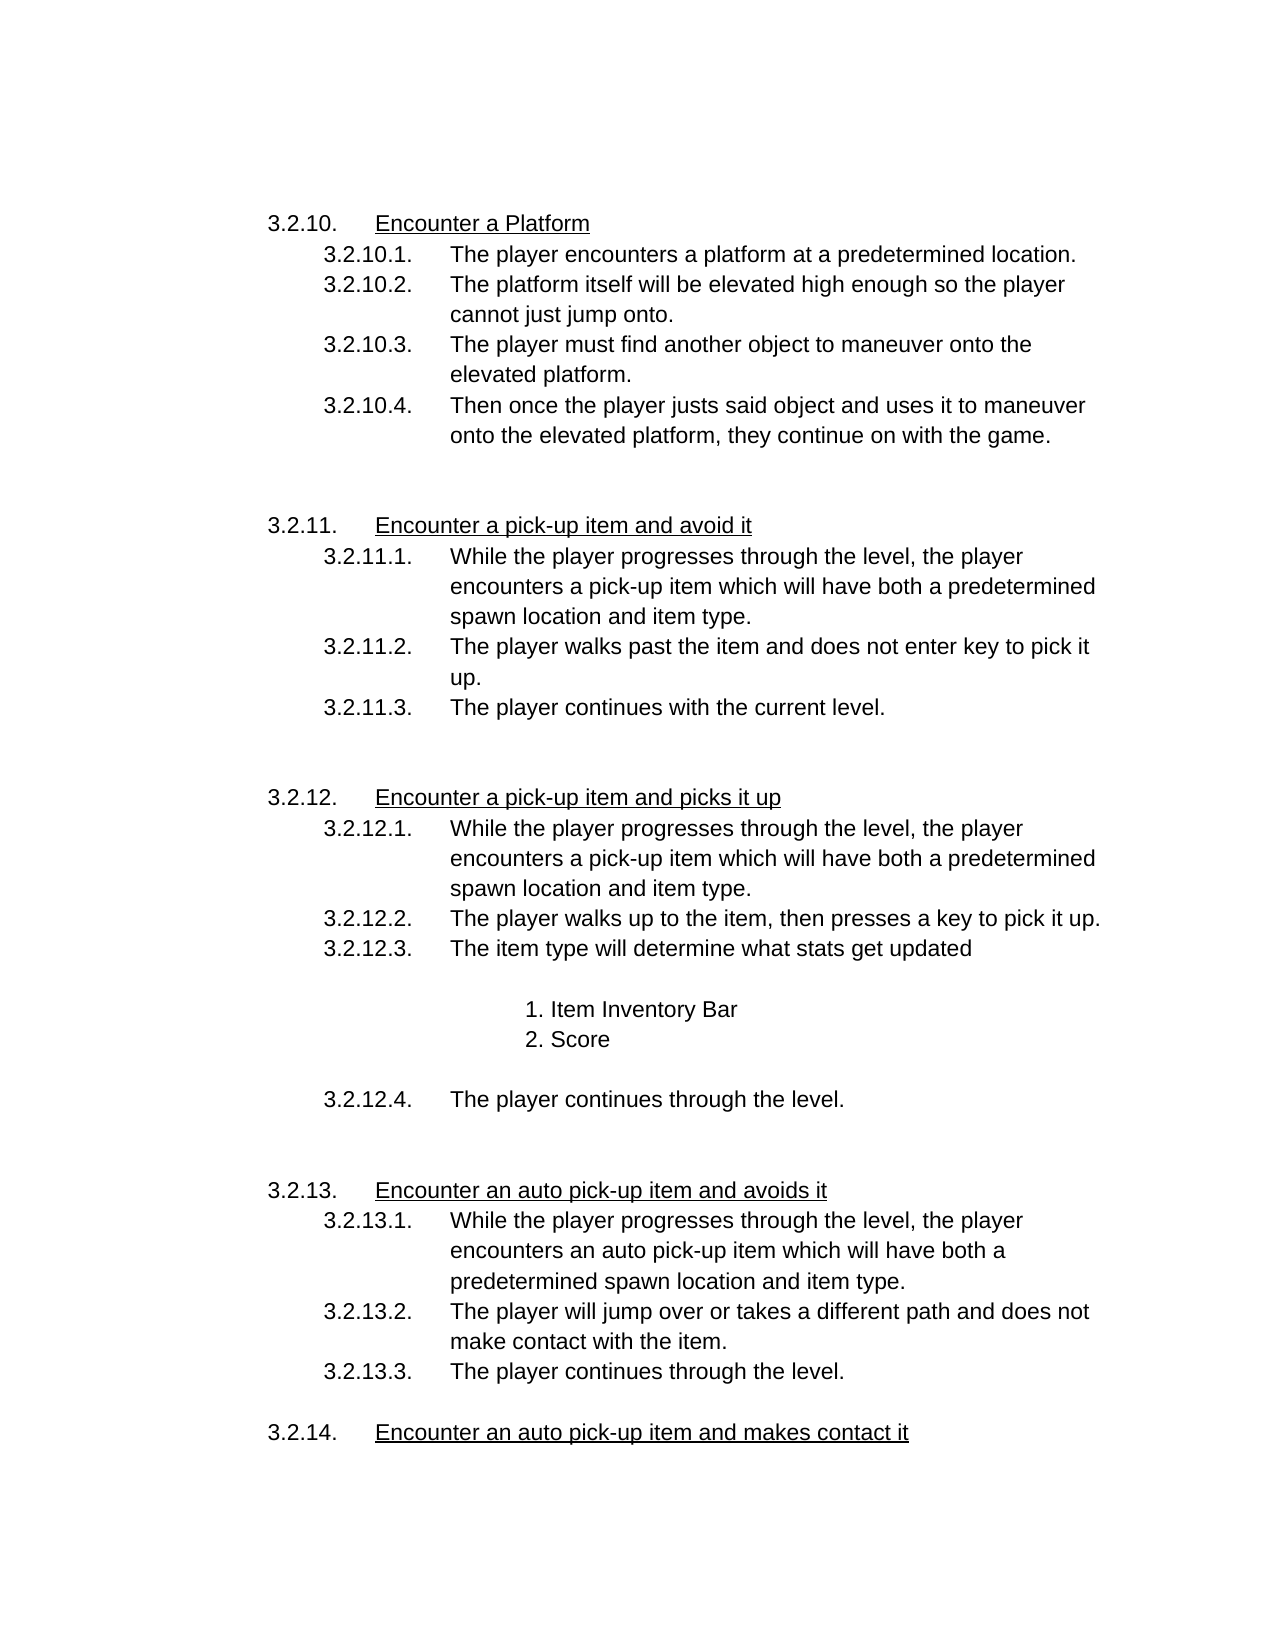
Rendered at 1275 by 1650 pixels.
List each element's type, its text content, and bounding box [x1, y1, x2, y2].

list Encounter a pick-up item and picks it up [337, 784, 1125, 811]
list While the player progresses through the level, the player encounters a pick-up item which will have both a predetermined spawn location and item type. [412, 543, 1125, 629]
list The item type will determine what stats get updated [412, 935, 1125, 962]
list The player walks past the item and does not enter key to pick it up. [412, 633, 1125, 690]
list The player walks up to the item, then presses a key to pick it up. [412, 905, 1125, 932]
list Encounter a Platform [337, 210, 1125, 237]
list Encounter a pick-up item and avoid it [337, 512, 1125, 539]
list The player will jump over or takes a different path and does not make contact with the item. [412, 1298, 1125, 1354]
text 1. Item Inventory Bar [375, 996, 1125, 1022]
list The player continues through the level. [412, 1358, 1125, 1385]
text 2. Score [375, 1026, 1125, 1052]
list Then once the player justs said object and uses it to maneuver onto the elevated platform, they continue on with the game. [412, 392, 1125, 448]
list While the player progresses through the level, the player encounters a pick-up item which will have both a predetermined spawn location and item type. [412, 814, 1125, 901]
list Encounter an auto pick-up item and avoids it [337, 1177, 1125, 1203]
list The player must find another object to maneuver onto the elevated platform. [412, 331, 1125, 388]
list Encounter an auto pick-up item and makes contact it [337, 1419, 1125, 1445]
list The platform itself will be elevated high enough so the player cannot just jump onto. [412, 271, 1125, 327]
list The player continues through the level. [412, 1086, 1125, 1113]
list The player encounters a platform at a predetermined location. [412, 241, 1125, 267]
list The player continues with the current level. [412, 694, 1125, 720]
